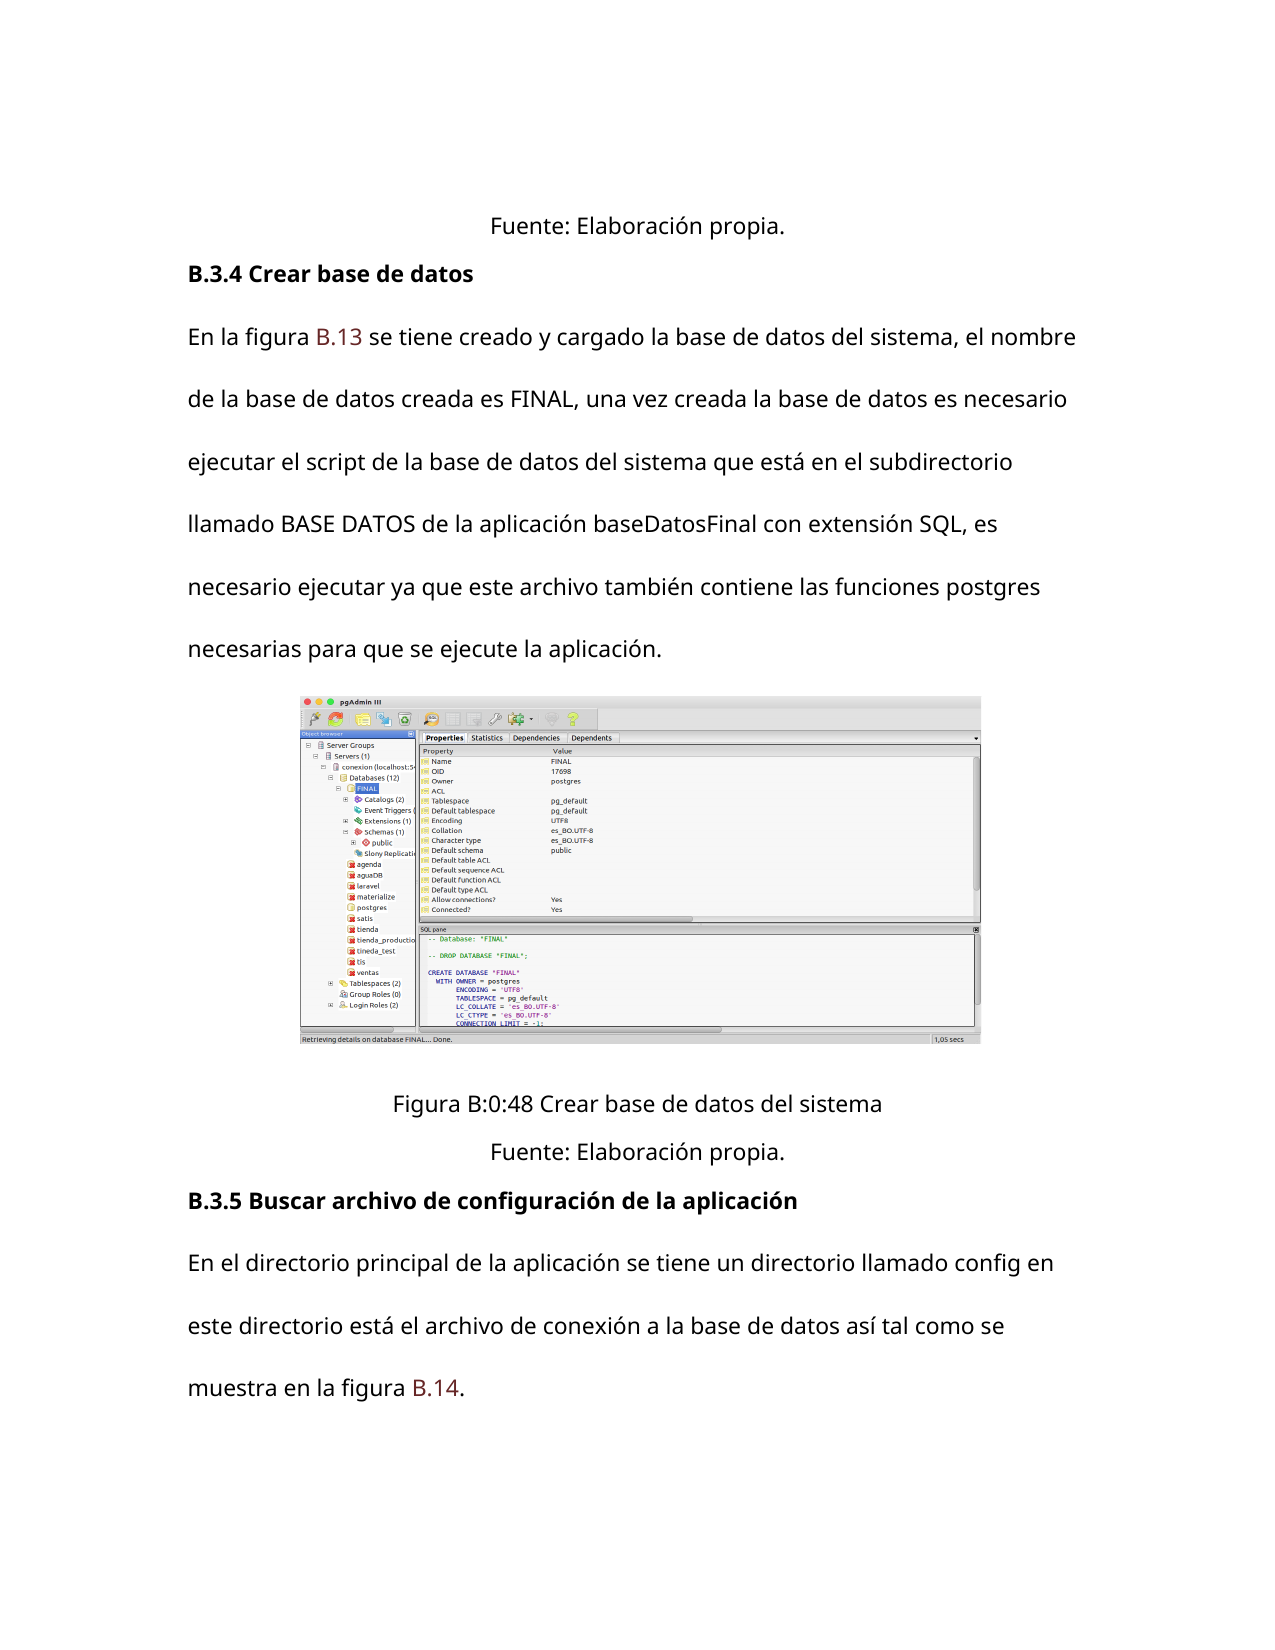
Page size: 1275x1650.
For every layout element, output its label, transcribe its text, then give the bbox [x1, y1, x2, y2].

text Fuente: Elaboración propia. [187, 210, 1087, 241]
text Fuente: Elaboración propia. [187, 1136, 1087, 1167]
subtitle B.3.5 Buscar archivo de configuración de la aplicación [187, 1185, 1087, 1216]
text En el directorio principal de la aplicación se tiene un directorio llamado config en este directorio está el archivo de conexión a la base de datos así tal como se muestra en la figura B.14. [187, 1247, 1087, 1403]
text En la figura B.13 se tiene creado y cargado la base de datos del sistema, el nombre de la base de datos creada es FINAL, una vez creada la base de datos es necesario ejecutar el script de la base de datos del sistema que está en el subdirectorio llamado BASE DATOS de la aplicación baseDatosFinal con extensión SQL, es necesario ejecutar ya que este archivo también contiene las funciones postgres necesarias para que se ejecute la aplicación. [187, 321, 1087, 665]
subtitle B.3.4 Crear base de datos [187, 258, 1087, 290]
